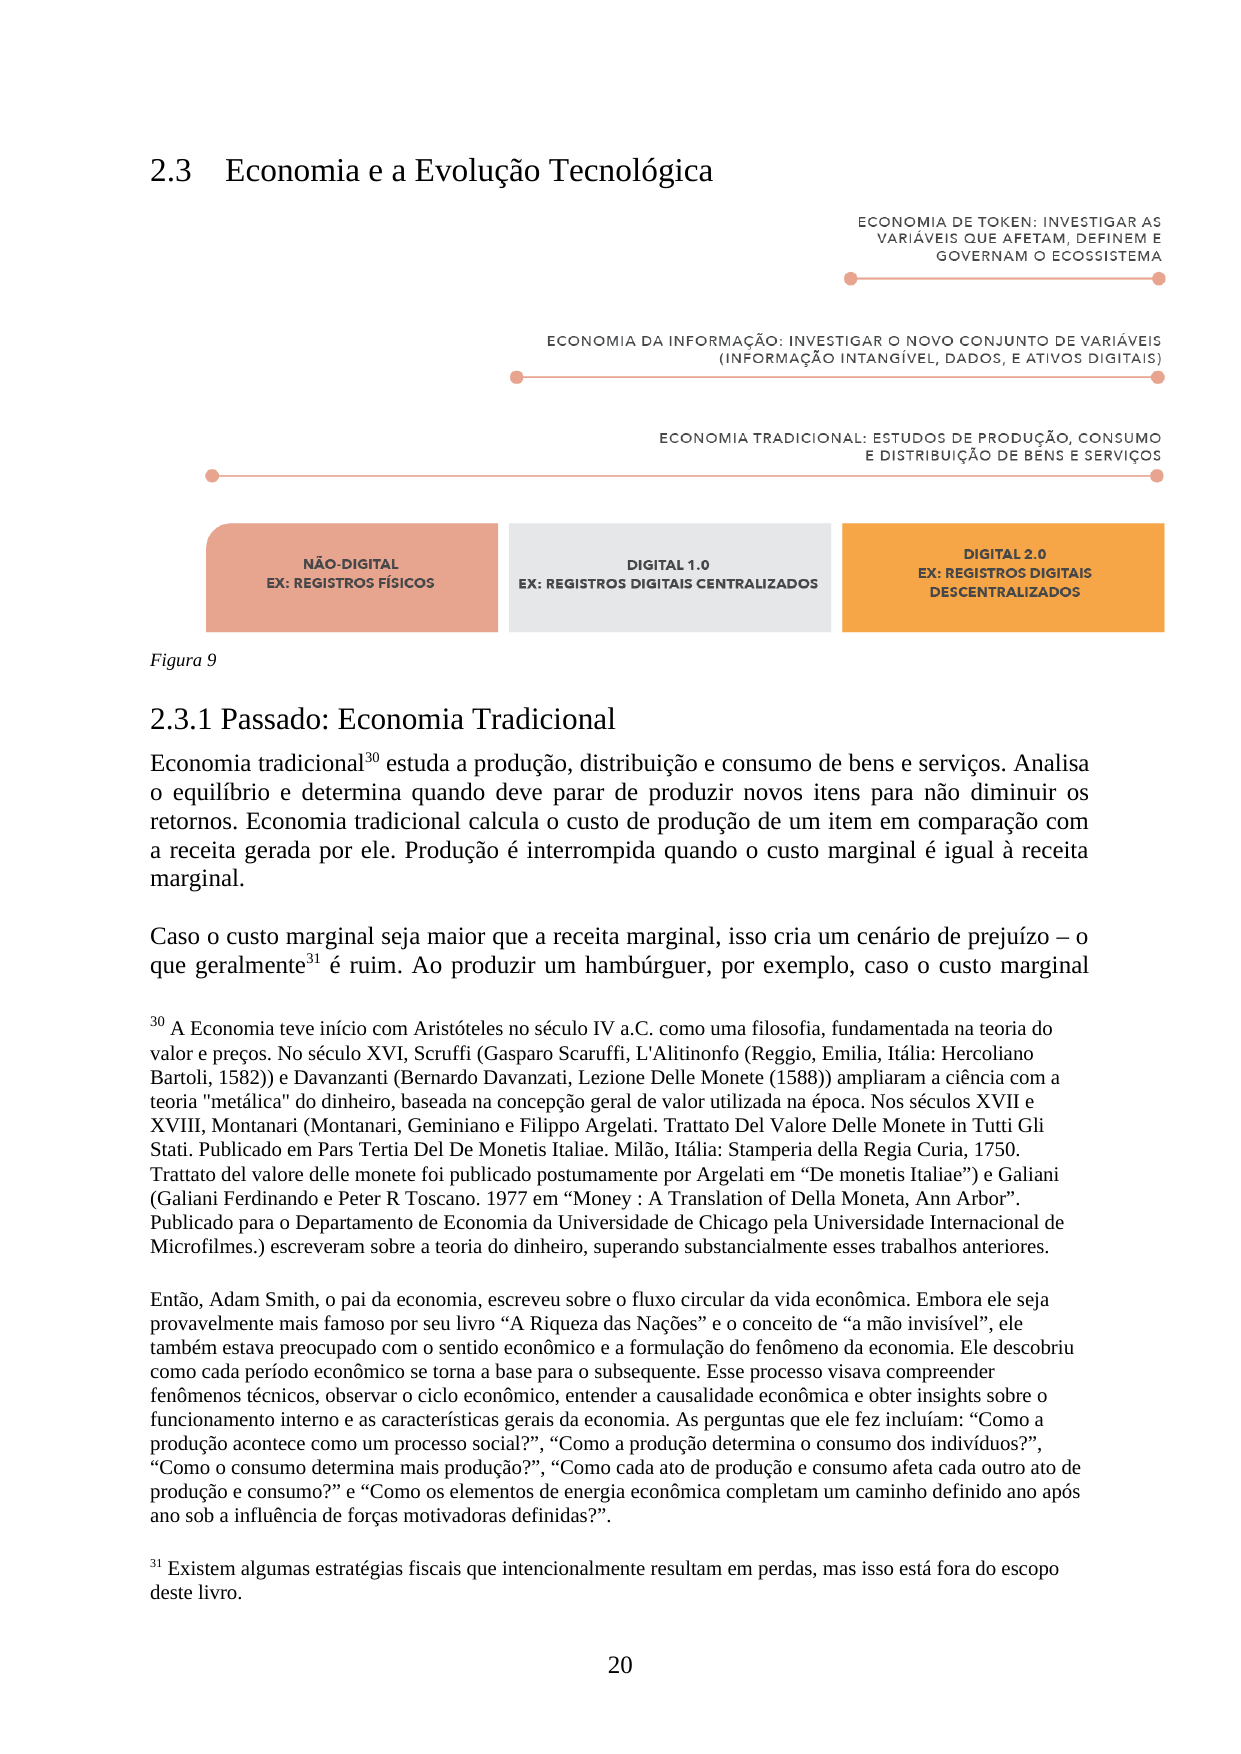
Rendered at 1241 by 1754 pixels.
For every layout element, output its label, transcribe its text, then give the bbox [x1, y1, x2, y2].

subtitle Economia e a Evolução Tecnológica [150, 150, 1090, 188]
subtitle Passado: Economia Tradicional [150, 700, 1090, 736]
picture [150, 200, 1205, 650]
text Economia tradicional estuda a produção, distribuição e consumo de bens e serviços. Analisa o equilíbrio e determina quando deve parar de produzir novos itens para não diminuir os retornos. Economia tradicional calcula o custo de produção de um item em comparação com a receita gerada por ele. Produção é interrompida quando o custo marginal é igual à receita marginal. [150, 748, 1090, 892]
text Caso o custo marginal seja maior que a receita marginal, isso cria um cenário de prejuízo – o que geralmente é ruim. Ao produzir um hambúrguer, por exemplo, caso o custo marginal seja R$10 e a receita marginal gerada por vendê-lo também seja R$10, não há porque continuar produzindo. [150, 921, 1090, 978]
text Figura 9 [150, 650, 1090, 671]
